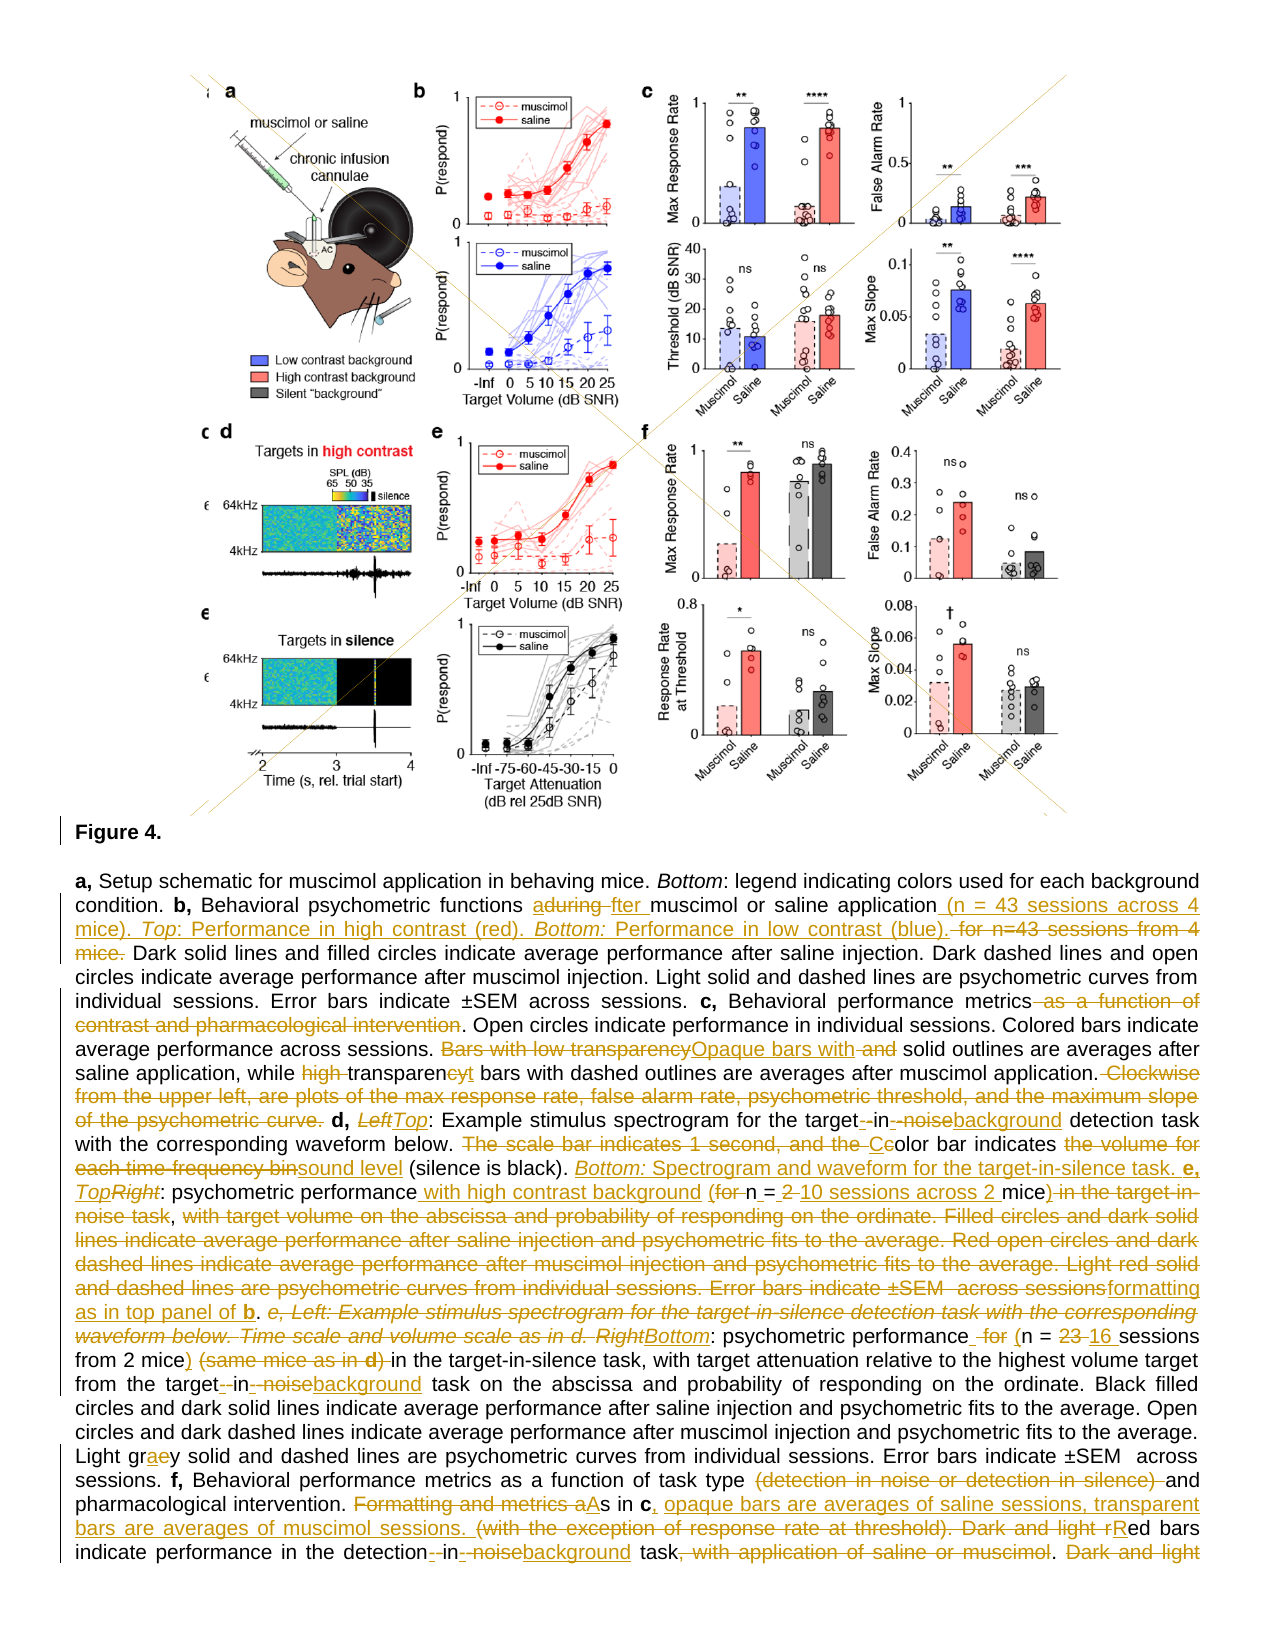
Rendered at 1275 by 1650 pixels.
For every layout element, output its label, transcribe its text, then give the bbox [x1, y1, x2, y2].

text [75, 1266, 1200, 1563]
picture [639, 76, 1067, 812]
picture [190, 75, 1065, 816]
picture [210, 75, 1065, 443]
